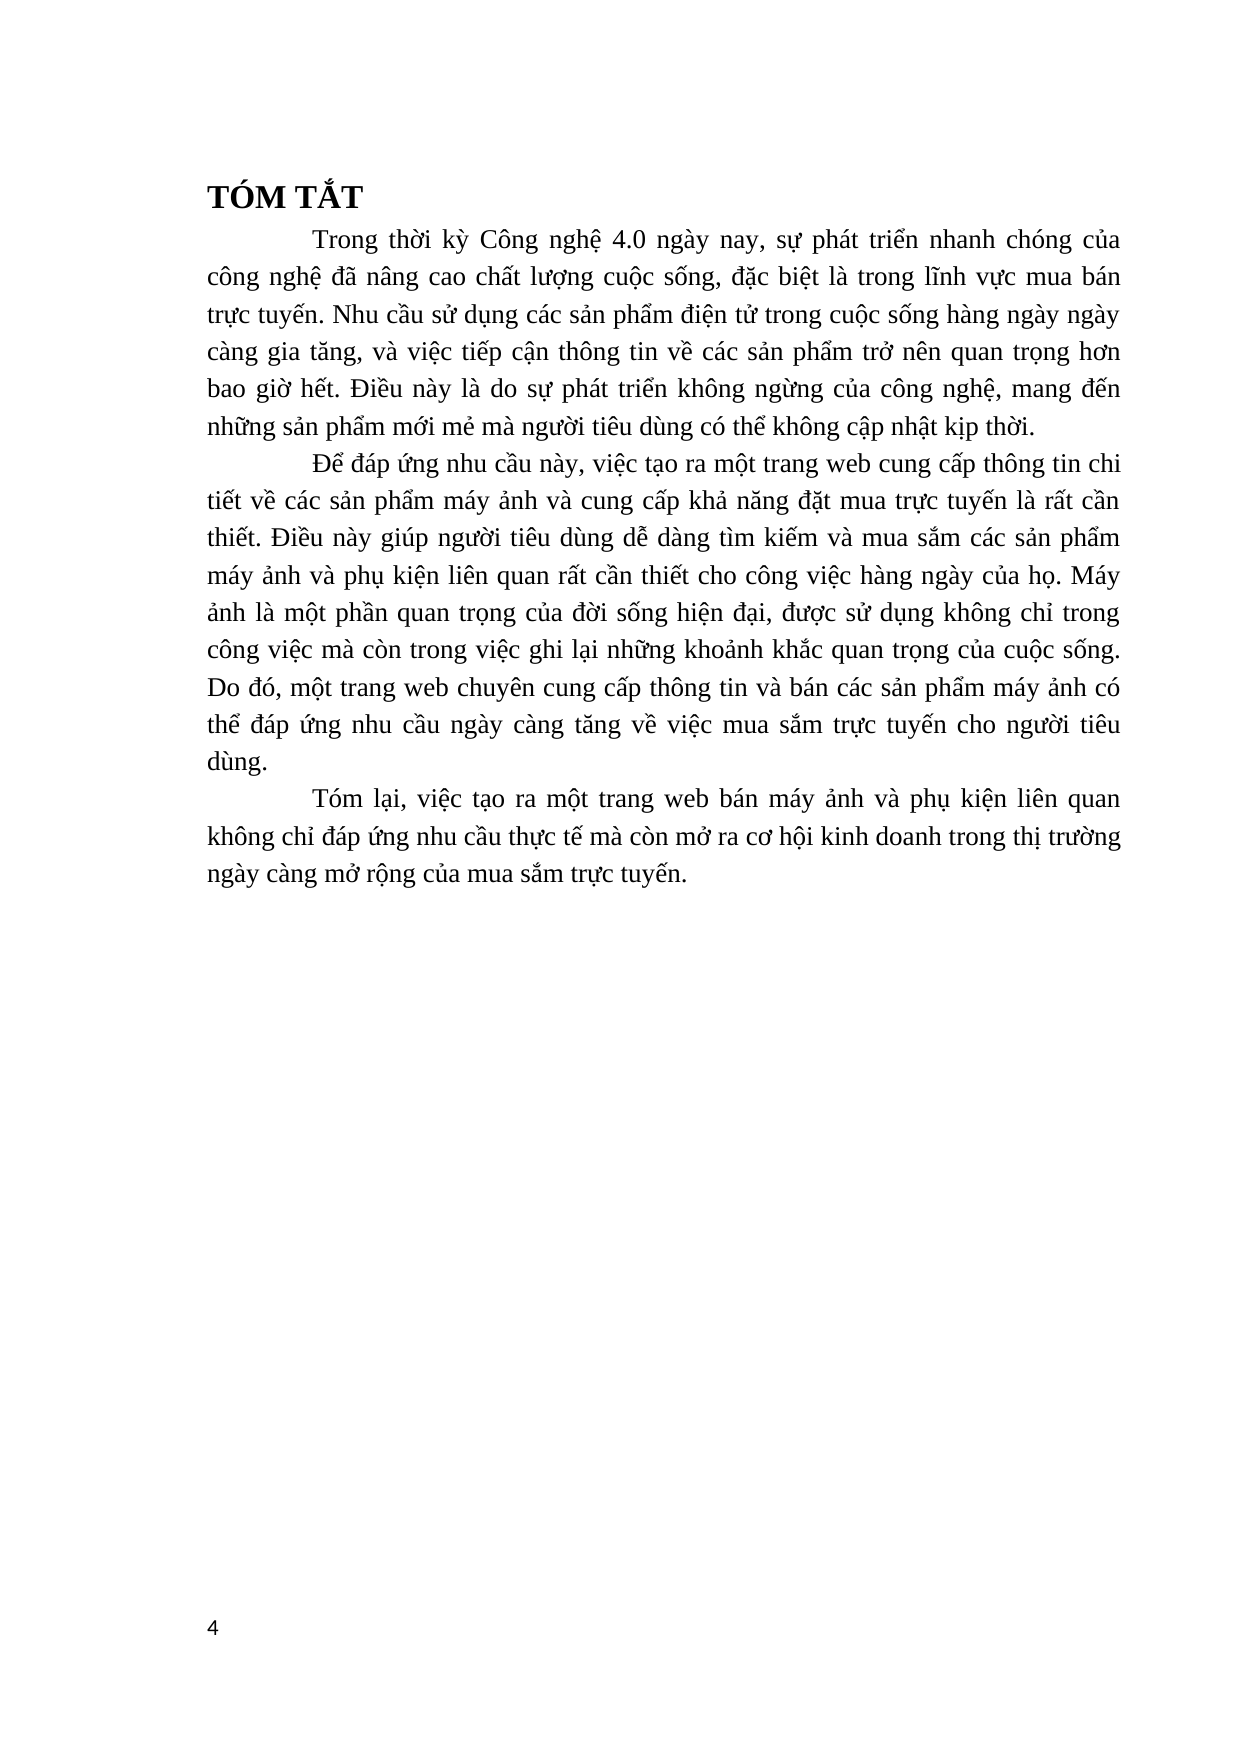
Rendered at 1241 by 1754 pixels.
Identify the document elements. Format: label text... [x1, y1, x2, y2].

text Tóm lại, việc tạo ra một trang web bán máy ảnh và phụ kiện liên quan không chỉ đáp ứng nhu cầu thực tế mà còn mở ra cơ hội kinh doanh trong thị trường ngày càng mở rộng của mua sắm trực tuyến. [207, 782, 1122, 888]
text TÓM TẮT [207, 177, 1122, 216]
text Trong thời kỳ Công nghệ 4.0 ngày nay, sự phát triển nhanh chóng của công nghệ đã nâng cao chất lượng cuộc sống, đặc biệt là trong lĩnh vực mua bán trực tuyến. Nhu cầu sử dụng các sản phẩm điện tử trong cuộc sống hàng ngày ngày càng gia tăng, và việc tiếp cận thông tin về các sản phẩm trở nên quan trọng hơn bao giờ hết. Điều này là do sự phát triển không ngừng của công nghệ, mang đến những sản phẩm mới mẻ mà người tiêu dùng có thể không cập nhật kịp thời. [207, 223, 1122, 441]
text Để đáp ứng nhu cầu này, việc tạo ra một trang web cung cấp thông tin chi tiết về các sản phẩm máy ảnh và cung cấp khả năng đặt mua trực tuyến là rất cần thiết. Điều này giúp người tiêu dùng dễ dàng tìm kiếm và mua sắm các sản phẩm máy ảnh và phụ kiện liên quan rất cần thiết cho công việc hàng ngày của họ. Máy ảnh là một phần quan trọng của đời sống hiện đại, được sử dụng không chỉ trong công việc mà còn trong việc ghi lại những khoảnh khắc quan trọng của cuộc sống. Do đó, một trang web chuyên cung cấp thông tin và bán các sản phẩm máy ảnh có thể đáp ứng nhu cầu ngày càng tăng về việc mua sắm trực tuyến cho người tiêu dùng. [207, 447, 1122, 776]
